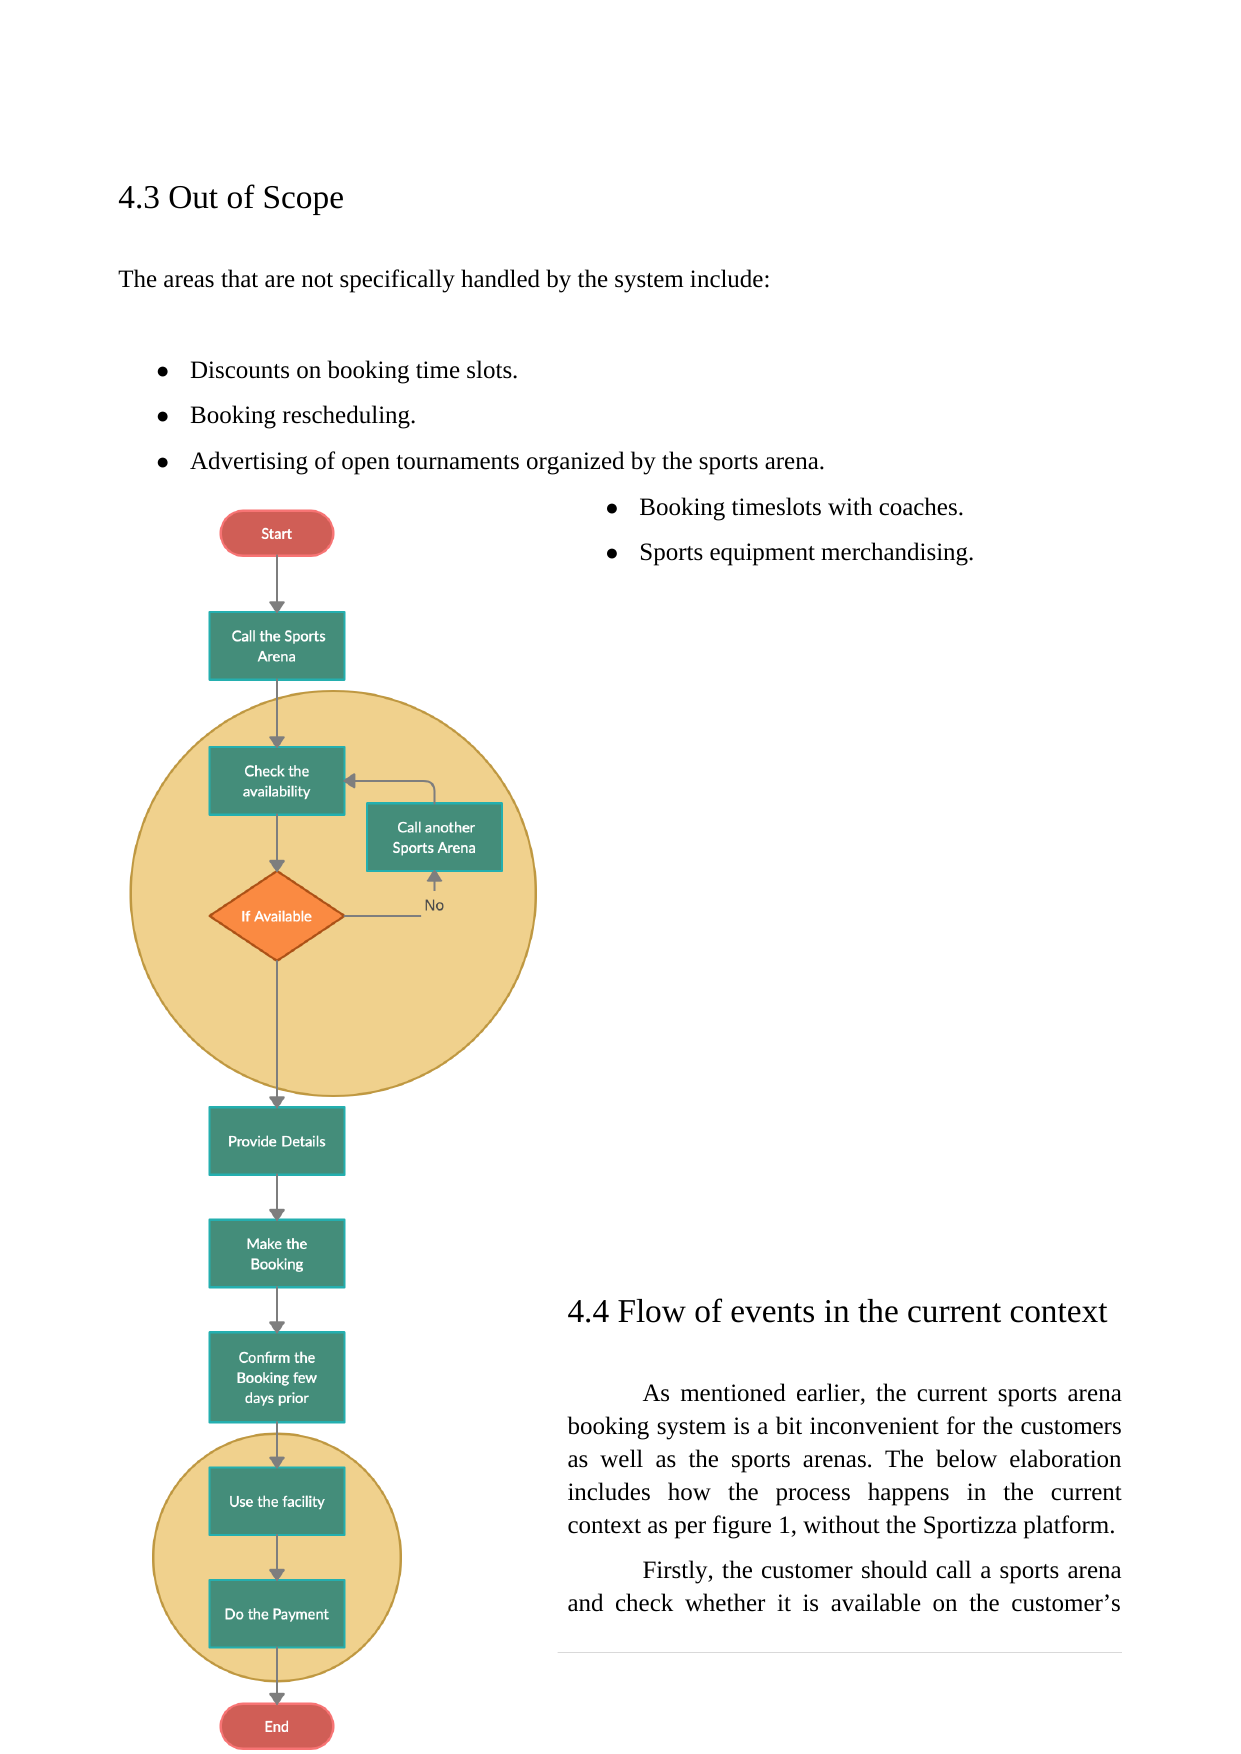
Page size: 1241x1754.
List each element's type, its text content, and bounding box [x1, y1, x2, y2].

text The areas that are not specifically handled by the system include: [118, 264, 1122, 293]
list Advertising of open tournaments organized by the sports arena. [156, 446, 1122, 475]
picture [108, 506, 558, 1754]
list Discounts on booking time slots. [156, 355, 1122, 384]
text As mentioned earlier, the current sports arena booking system is a bit inconvenient for the customers as well as the sports arenas. The below elaboration includes how the process happens in the current context as per figure 1, without the Sportizza platform. [558, 1378, 1122, 1538]
list Booking rescheduling. [156, 401, 1122, 429]
subtitle 4.4 Flow of events in the current context [558, 1291, 1122, 1329]
list Booking timeslots with coaches. [156, 492, 1122, 520]
list Sports equipment merchandising. [558, 537, 1122, 566]
subtitle 4.3 Out of Scope [118, 177, 1122, 216]
